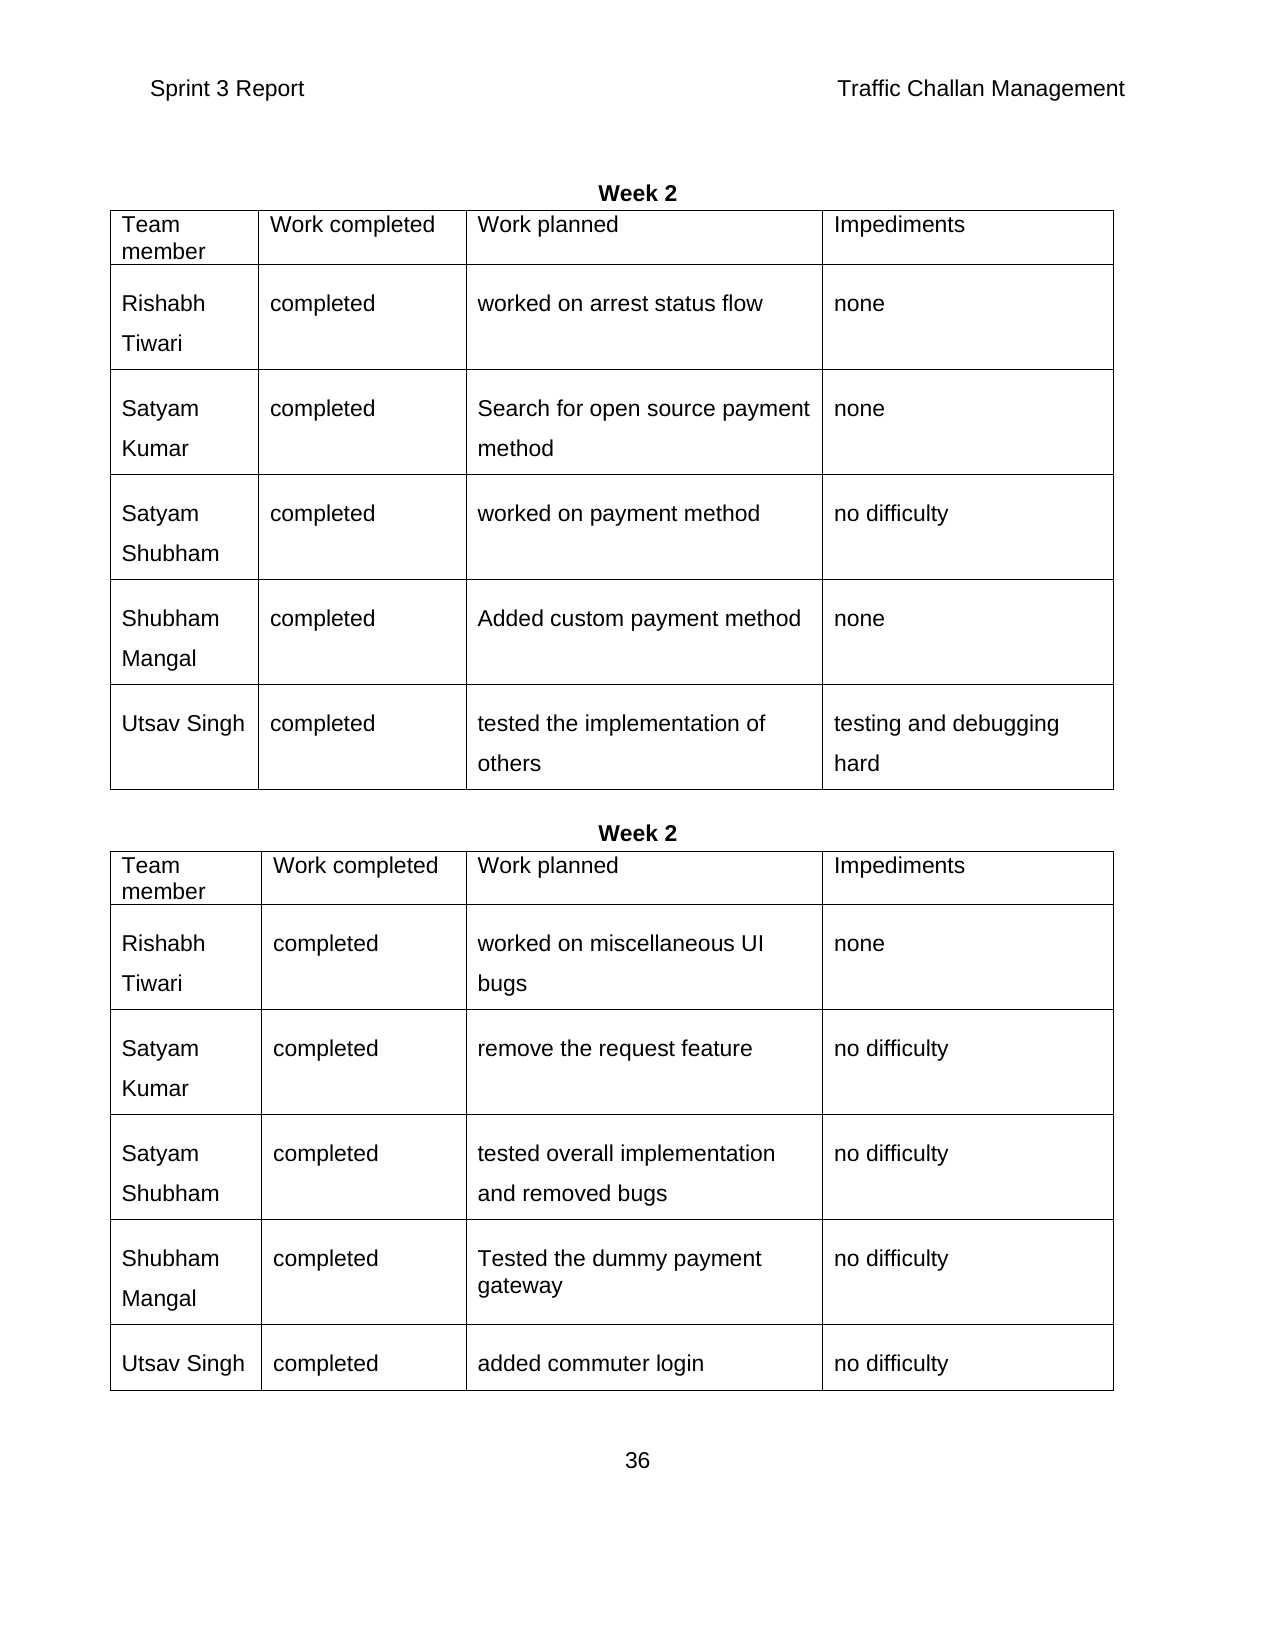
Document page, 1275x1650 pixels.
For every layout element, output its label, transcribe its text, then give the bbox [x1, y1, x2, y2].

table_cell completed [259, 265, 466, 369]
table_cell completed [262, 1325, 466, 1390]
table_header Work planned [467, 852, 822, 904]
table_cell Utsav Singh [111, 685, 258, 789]
table_cell Shubham Mangal [111, 580, 258, 684]
text Week 2 [150, 820, 1125, 847]
table_cell worked on payment method [467, 475, 822, 579]
table_cell Satyam Kumar [111, 370, 258, 474]
table_cell no difficulty [823, 1115, 1113, 1219]
table_cell none [823, 905, 1113, 1009]
table_cell completed [262, 905, 466, 1009]
table_cell completed [259, 685, 466, 789]
table_cell worked on arrest status flow [467, 265, 822, 369]
table_cell completed [262, 1115, 466, 1219]
table_cell no difficulty [823, 1325, 1113, 1390]
table_cell Satyam Shubham [111, 475, 258, 579]
table_header Work completed [262, 852, 466, 904]
table_cell worked on miscellaneous UI bugs [467, 905, 822, 1009]
table_cell no difficulty [823, 475, 1113, 579]
table_cell Utsav Singh [111, 1325, 261, 1390]
table_header Team member [111, 852, 261, 904]
table_cell completed [262, 1220, 466, 1324]
table_cell completed [259, 580, 466, 684]
table_cell remove the request feature [467, 1010, 822, 1114]
table_cell testing and debugging hard [823, 685, 1113, 789]
table_cell Satyam Kumar [111, 1010, 261, 1114]
table_header Impediments [823, 211, 1113, 264]
table_header Impediments [823, 852, 1113, 904]
table_cell no difficulty [823, 1010, 1113, 1114]
table_cell none [823, 370, 1113, 474]
table_header Work completed [259, 211, 466, 264]
table_cell Search for open source payment method [467, 370, 822, 474]
table_cell Added custom payment method [467, 580, 822, 684]
table_cell tested the implementation of others [467, 685, 822, 789]
table_cell none [823, 265, 1113, 369]
table_cell none [823, 580, 1113, 684]
table_cell completed [259, 475, 466, 579]
table_header Work planned [467, 211, 822, 264]
table_cell Rishabh Tiwari [111, 265, 258, 369]
table_header Team member [111, 211, 258, 264]
table_cell Tested the dummy payment gateway [467, 1220, 822, 1324]
table_cell Rishabh Tiwari [111, 905, 261, 1009]
table_cell tested overall implementation and removed bugs [467, 1115, 822, 1219]
table_cell no difficulty [823, 1220, 1113, 1324]
table_cell completed [262, 1010, 466, 1114]
table_cell added commuter login [467, 1325, 822, 1390]
text Week 2 [150, 180, 1125, 207]
table_cell Shubham Mangal [111, 1220, 261, 1324]
table_cell completed [259, 370, 466, 474]
table_cell Satyam Shubham [111, 1115, 261, 1219]
